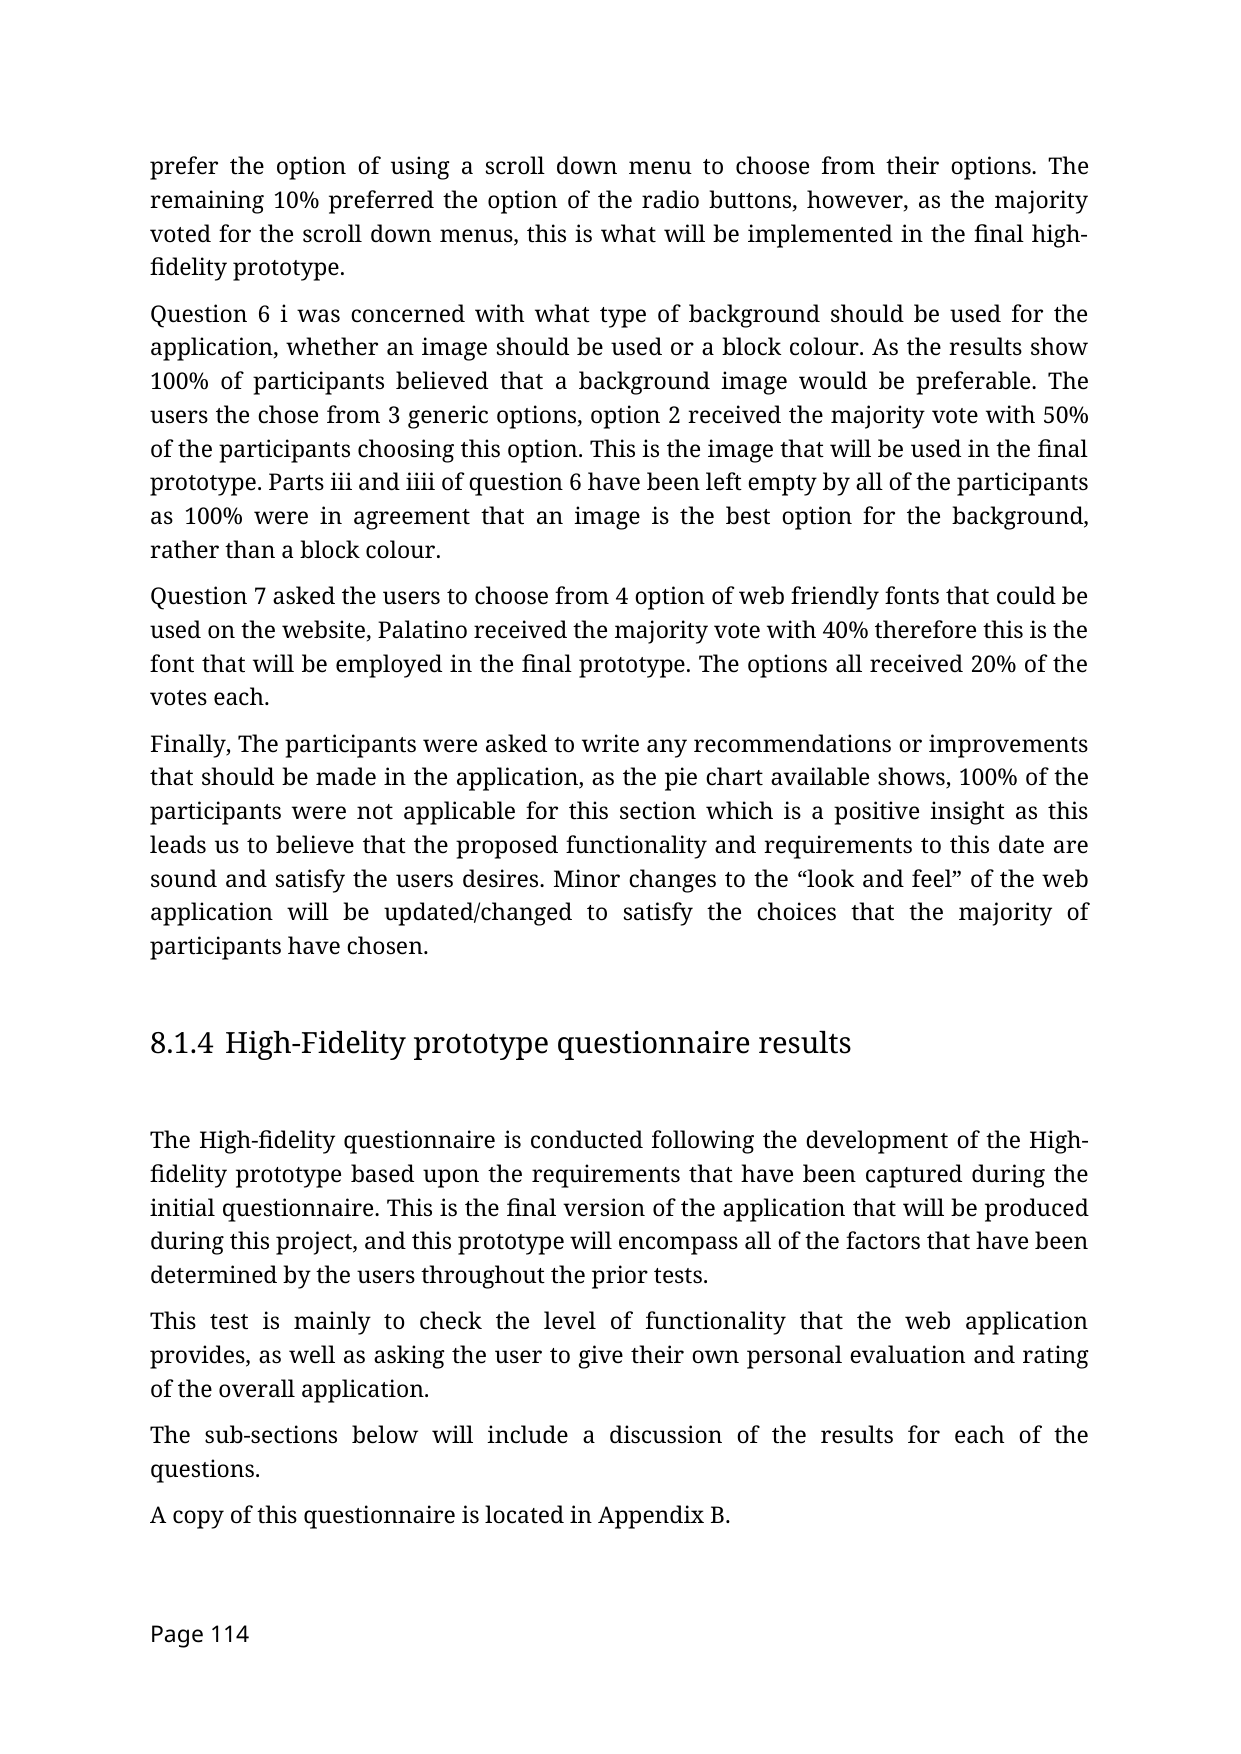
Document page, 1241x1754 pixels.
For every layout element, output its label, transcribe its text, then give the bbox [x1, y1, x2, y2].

text Question 6 i was concerned with what type of background should be used for the application, whether an image should be used or a block colour. As the results show 100% of participants believed that a background image would be preferable. The users the chose from 3 generic options, option 2 received the majority vote with 50% of the participants choosing this option. This is the image that will be used in the final prototype. Parts iii and iiii of question 6 have been left empty by all of the participants as 100% were in agreement that an image is the best option for the background, rather than a block colour. [150, 297, 1090, 565]
subtitle High-Fidelity prototype questionnaire results [150, 1022, 1090, 1062]
text The sub-sections below will include a discussion of the results for each of the questions. [150, 1419, 1090, 1484]
text Question 7 asked the users to choose from 4 option of web friendly fonts that could be used on the website, Palatino received the majority vote with 40% therefore this is the font that will be employed in the final prototype. The options all received 20% of the votes each. [150, 580, 1090, 712]
text The High-fidelity questionnaire is conducted following the development of the High-fidelity prototype based upon the requirements that have been captured during the initial questionnaire. This is the final version of the application that will be produced during this project, and this prototype will encompass all of the factors that have been determined by the users throughout the prior tests. [150, 1124, 1090, 1290]
text Finally, The participants were asked to write any recommendations or improvements that should be made in the application, as the pie chart available shows, 100% of the participants were not applicable for this section which is a positive insight as this leads us to believe that the proposed functionality and requirements to this date are sound and satisfy the users desires. Minor changes to the “look and feel” of the web application will be updated/changed to satisfy the choices that the majority of participants have chosen. [150, 727, 1090, 961]
text This test is mainly to check the level of functionality that the web application provides, as well as asking the user to give their own personal evaluation and rating of the overall application. [150, 1305, 1090, 1404]
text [150, 150, 1090, 282]
text A copy of this questionnaire is located in Appendix B. [150, 1499, 1090, 1530]
